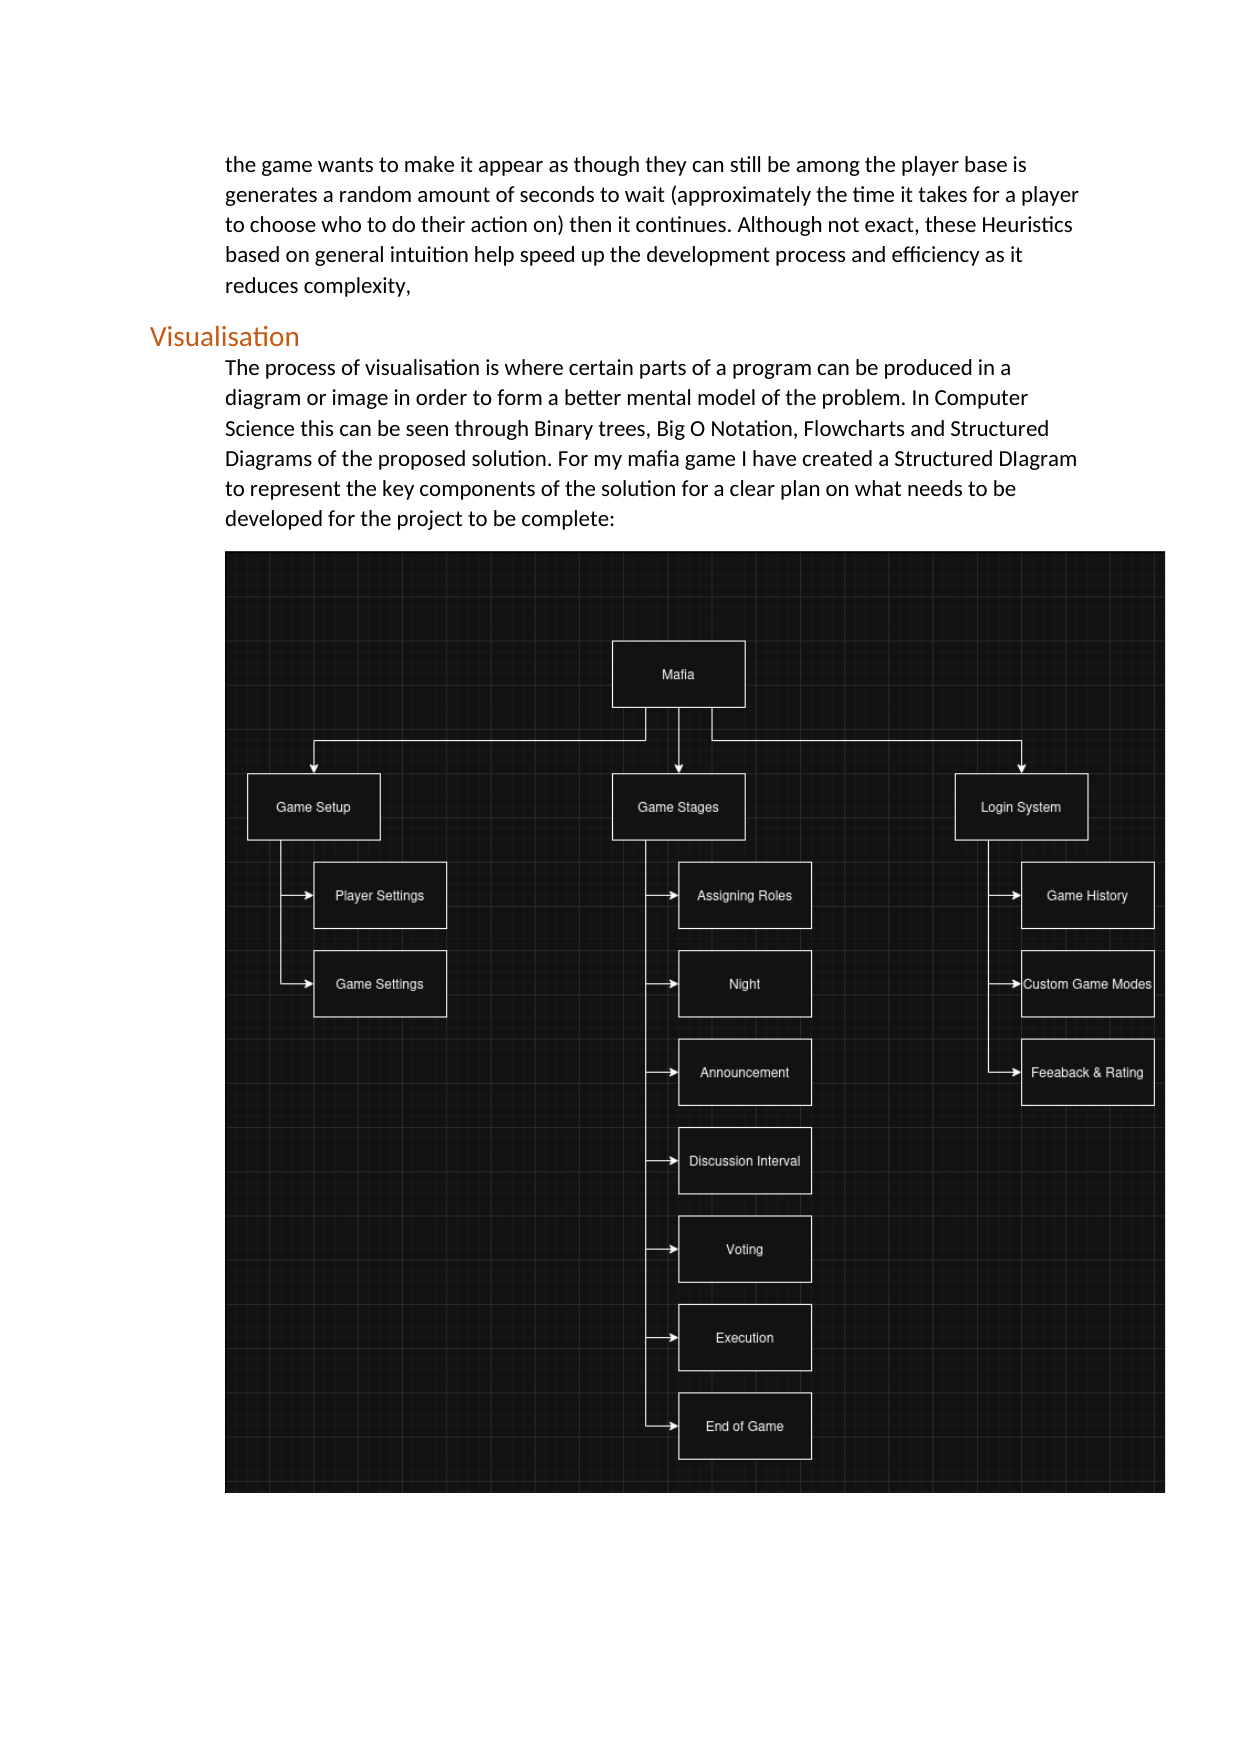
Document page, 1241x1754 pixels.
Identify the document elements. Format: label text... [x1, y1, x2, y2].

subtitle Visualisation [150, 318, 1090, 353]
text The process of visualisation is where certain parts of a program can be produced in a diagram or image in order to form a better mental model of the problem. In Computer Science this can be seen through Binary trees, Big O Notation, Flowcharts and Structured Diagrams of the proposed solution. For my mafia game I have created a Structured DIagram to represent the key components of the solution for a clear plan on what needs to be developed for the project to be complete: [225, 353, 1090, 532]
picture [225, 551, 1166, 1493]
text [225, 150, 1090, 299]
